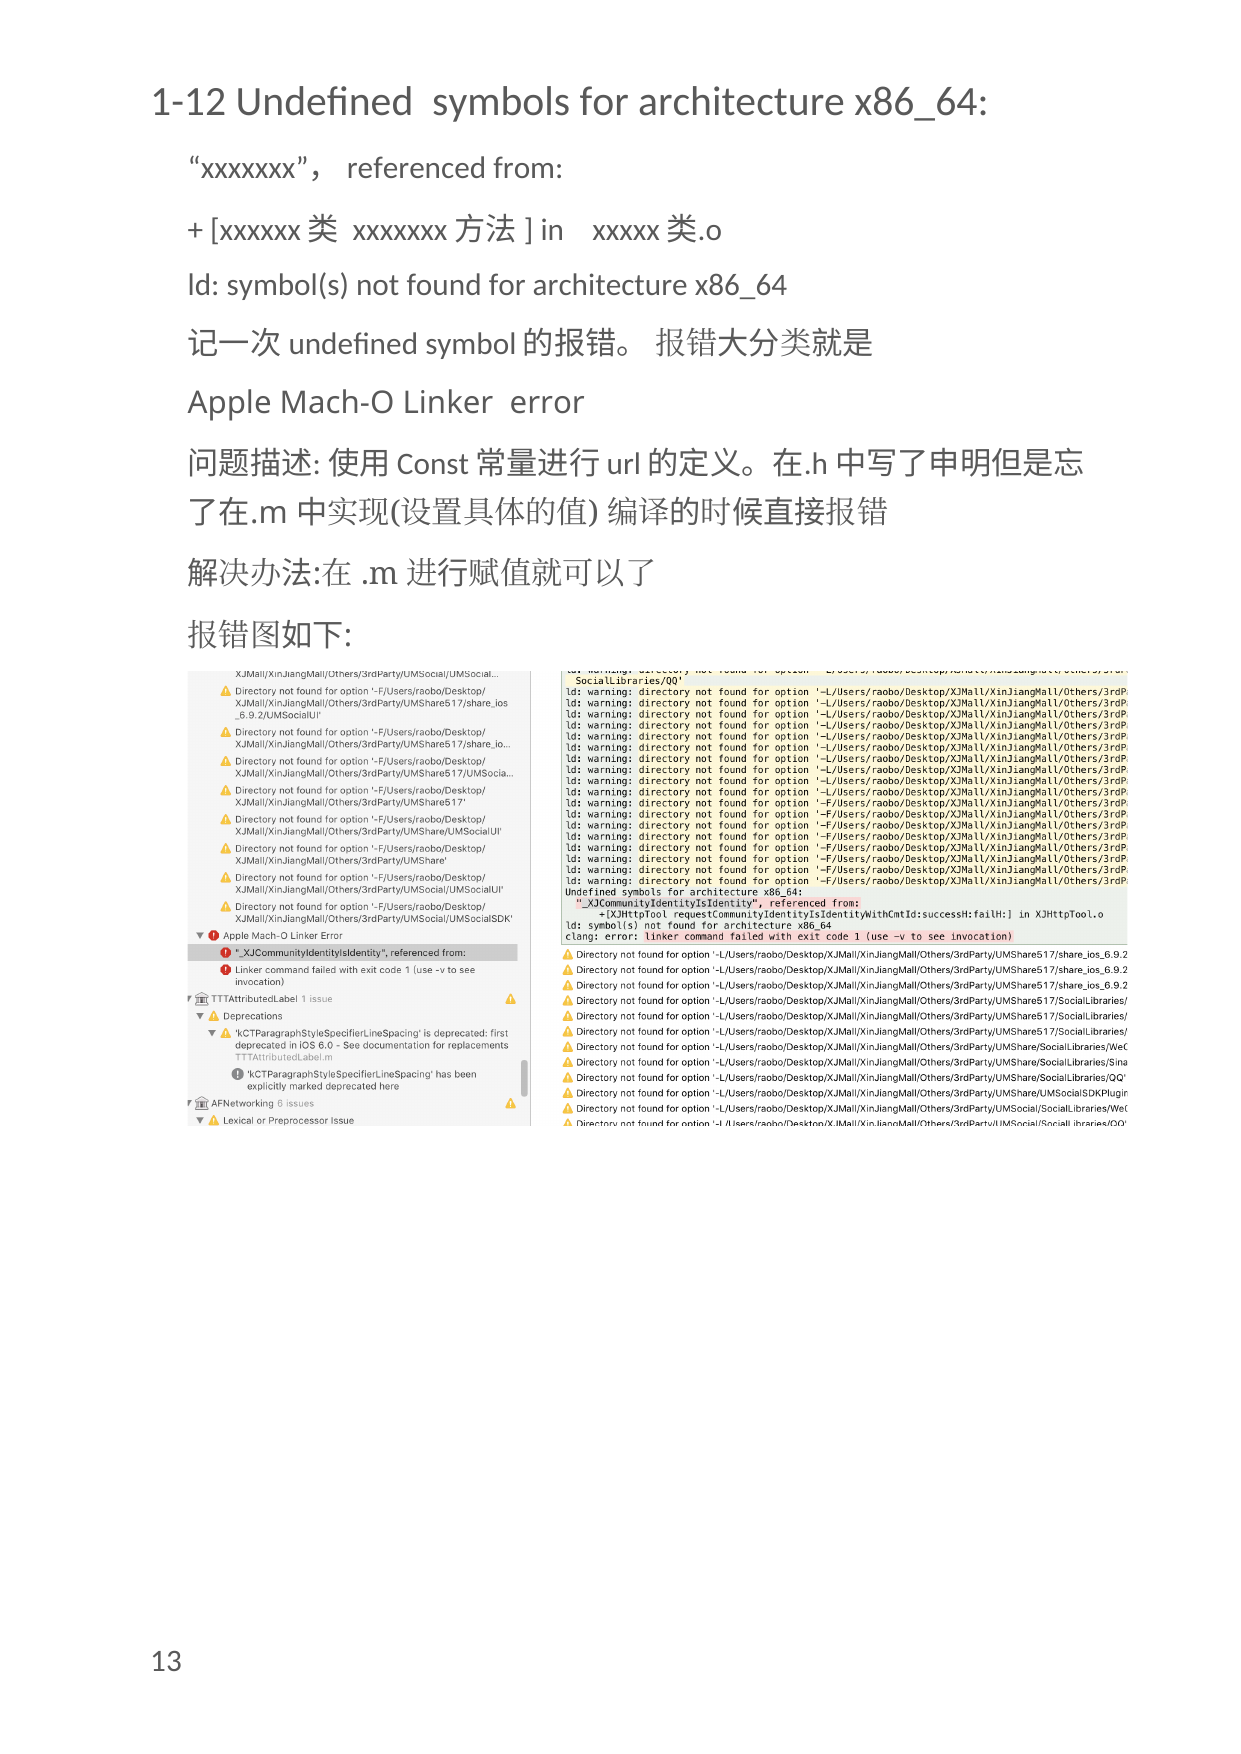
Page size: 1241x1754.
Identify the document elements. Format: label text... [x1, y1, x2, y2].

list ld: symbol(s) not found for architecture x86_64 [187, 265, 1090, 303]
list “xxxxxxx”， referenced from: [187, 142, 1090, 188]
list 问题描述: 使用Const常量进行url的定义。在.h 中写了申明但是忘了在.m 中实现(设置具体的值) 编译的时候直接报错 [187, 438, 1090, 532]
list + [xxxxxx类 xxxxxxx 方法 ] in xxxxx类.o [187, 204, 1090, 249]
list 记一次 undefined symbol的报错。 报错大分类就是 [187, 318, 1090, 364]
list 报错图如下: [187, 610, 1090, 655]
subtitle 1-12 Undefined symbols for architecture x86_64: [150, 75, 1090, 126]
picture [187, 671, 1128, 1126]
list Apple Mach-O Linker error [187, 380, 1090, 422]
list 解决办法:在 .m 进行赋值就可以了 [187, 548, 1090, 594]
